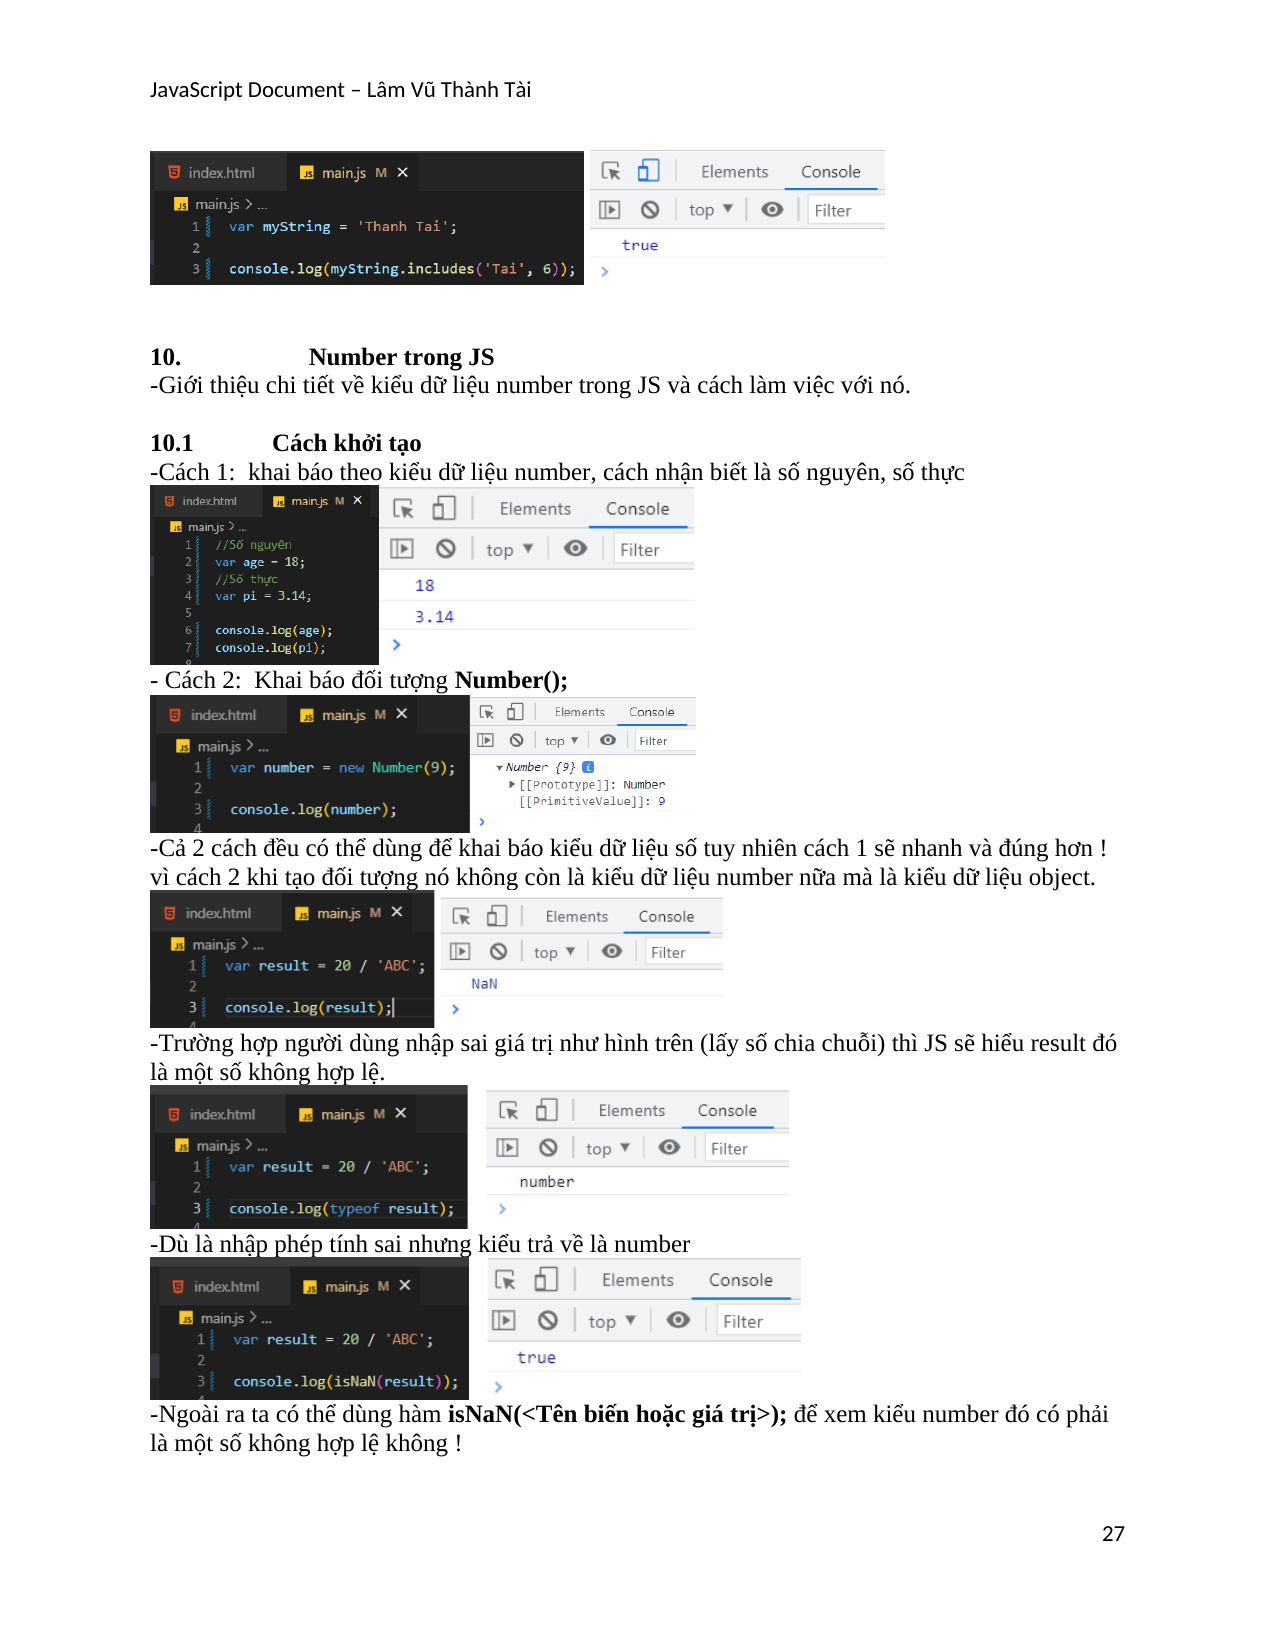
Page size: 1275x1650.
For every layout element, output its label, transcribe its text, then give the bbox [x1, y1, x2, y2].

list -Cả 2 cách đều có thể dùng để khai báo kiểu dữ liệu số tuy nhiên cách 1 sẽ nhanh và đúng hơn ! vì cách 2 khi tạo đối tượng nó không còn là kiểu dữ liệu number nữa mà là kiểu dữ liệu object. [150, 833, 1125, 890]
list -Cách 1: khai báo theo kiểu dữ liệu number, cách nhận biết là số nguyên, số thực [150, 457, 1125, 486]
picture [150, 1085, 468, 1229]
list -Dù là nhập phép tính sai nhưng kiểu trả về là number [150, 1229, 1125, 1258]
picture [150, 485, 695, 665]
picture [487, 1257, 801, 1400]
picture [150, 693, 696, 833]
picture [150, 151, 584, 285]
picture [150, 890, 435, 1028]
list Cách khởi tạo [150, 428, 1125, 457]
list -Ngoài ra ta có thể dùng hàm isNaN(<Tên biến hoặc giá trị>); để xem kiểu number đó có phải là một số không hợp lệ không ! [150, 1399, 1125, 1457]
picture [486, 1087, 790, 1229]
picture [440, 890, 723, 1028]
list Number trong JS [150, 342, 1125, 371]
picture [590, 150, 885, 285]
list -Giới thiệu chi tiết về kiểu dữ liệu number trong JS và cách làm việc với nó. [150, 371, 1125, 399]
picture [150, 1257, 469, 1400]
list - Cách 2: Khai báo đối tượng Number(); [150, 665, 1125, 693]
list -Trường hợp người dùng nhập sai giá trị như hình trên (lấy số chia chuỗi) thì JS sẽ hiểu result đó là một số không hợp lệ. [150, 1028, 1125, 1085]
